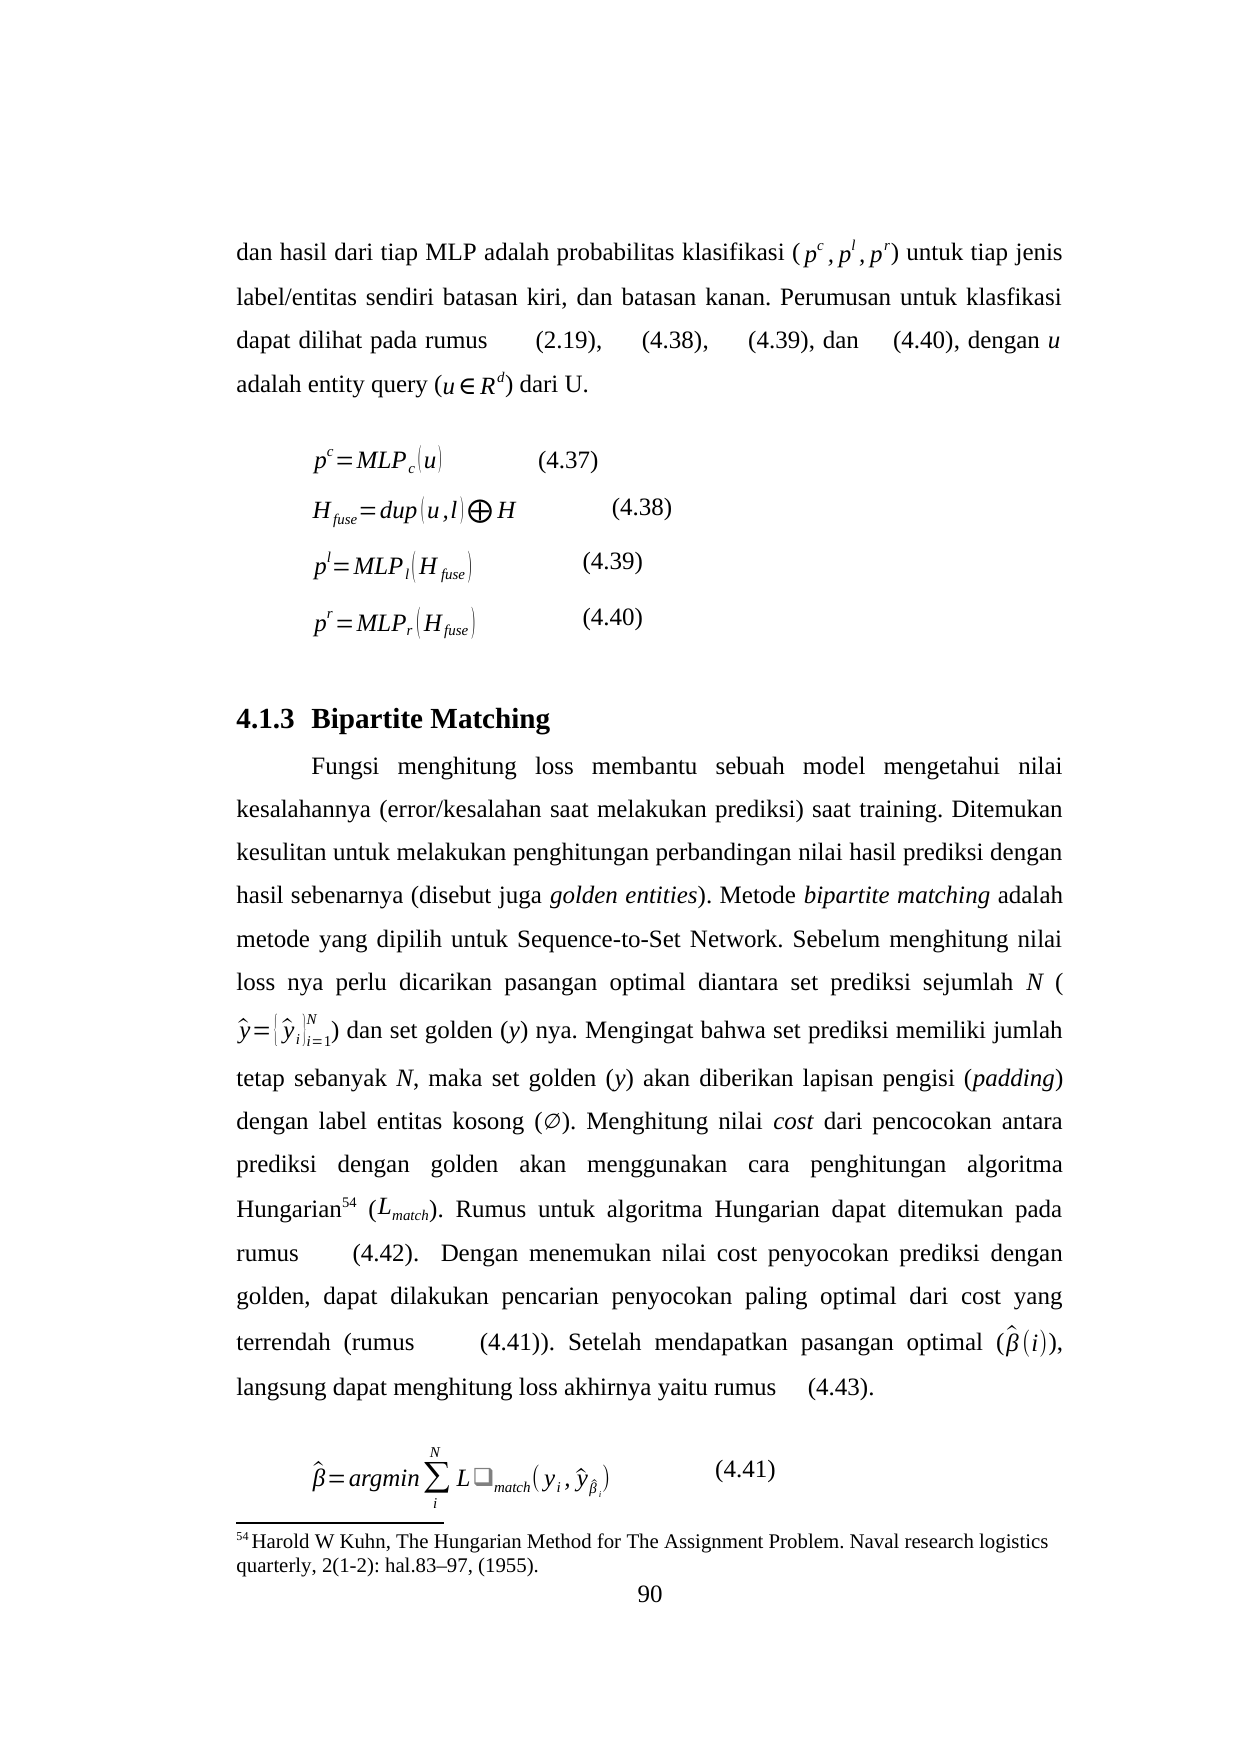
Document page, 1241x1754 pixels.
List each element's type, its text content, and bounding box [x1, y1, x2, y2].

subtitle Bipartite Matching [236, 701, 1063, 734]
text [236, 236, 1063, 399]
